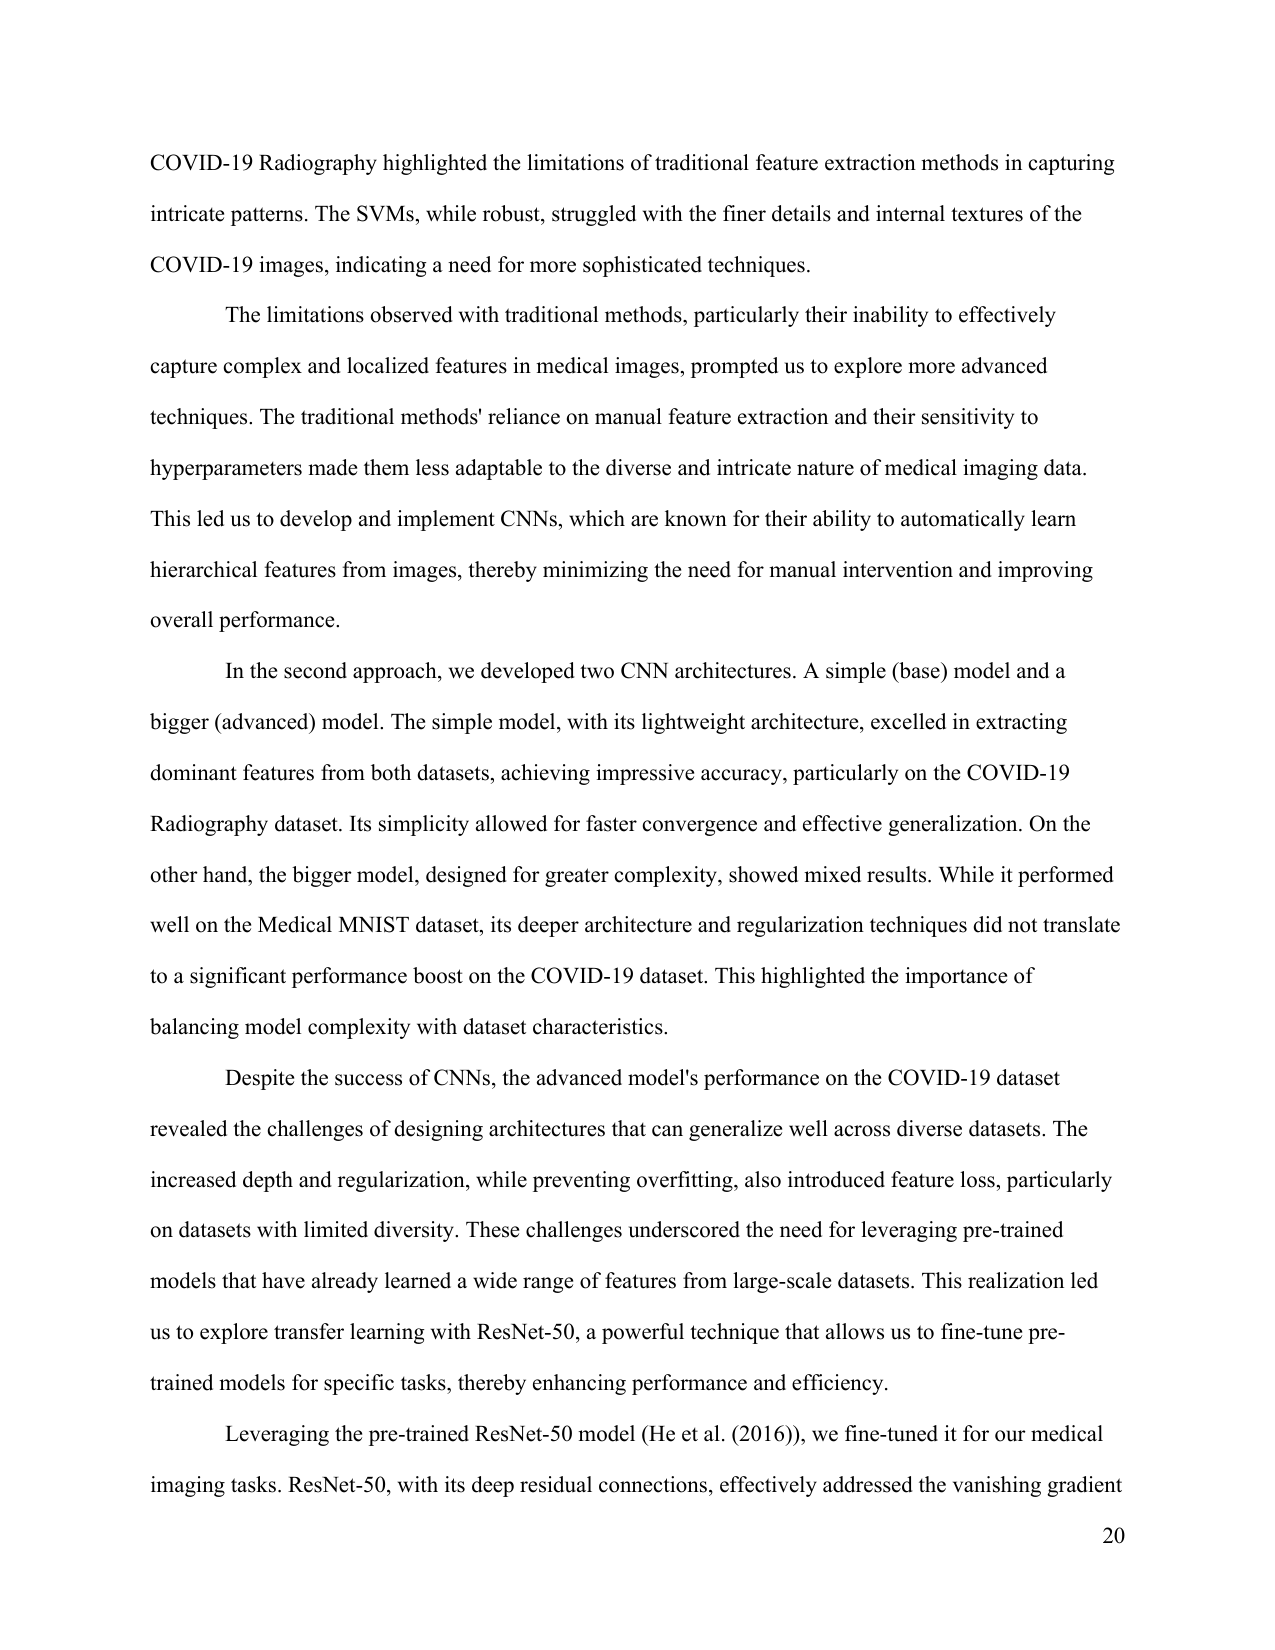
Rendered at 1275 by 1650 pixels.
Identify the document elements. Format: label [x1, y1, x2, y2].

text [150, 150, 1125, 1497]
